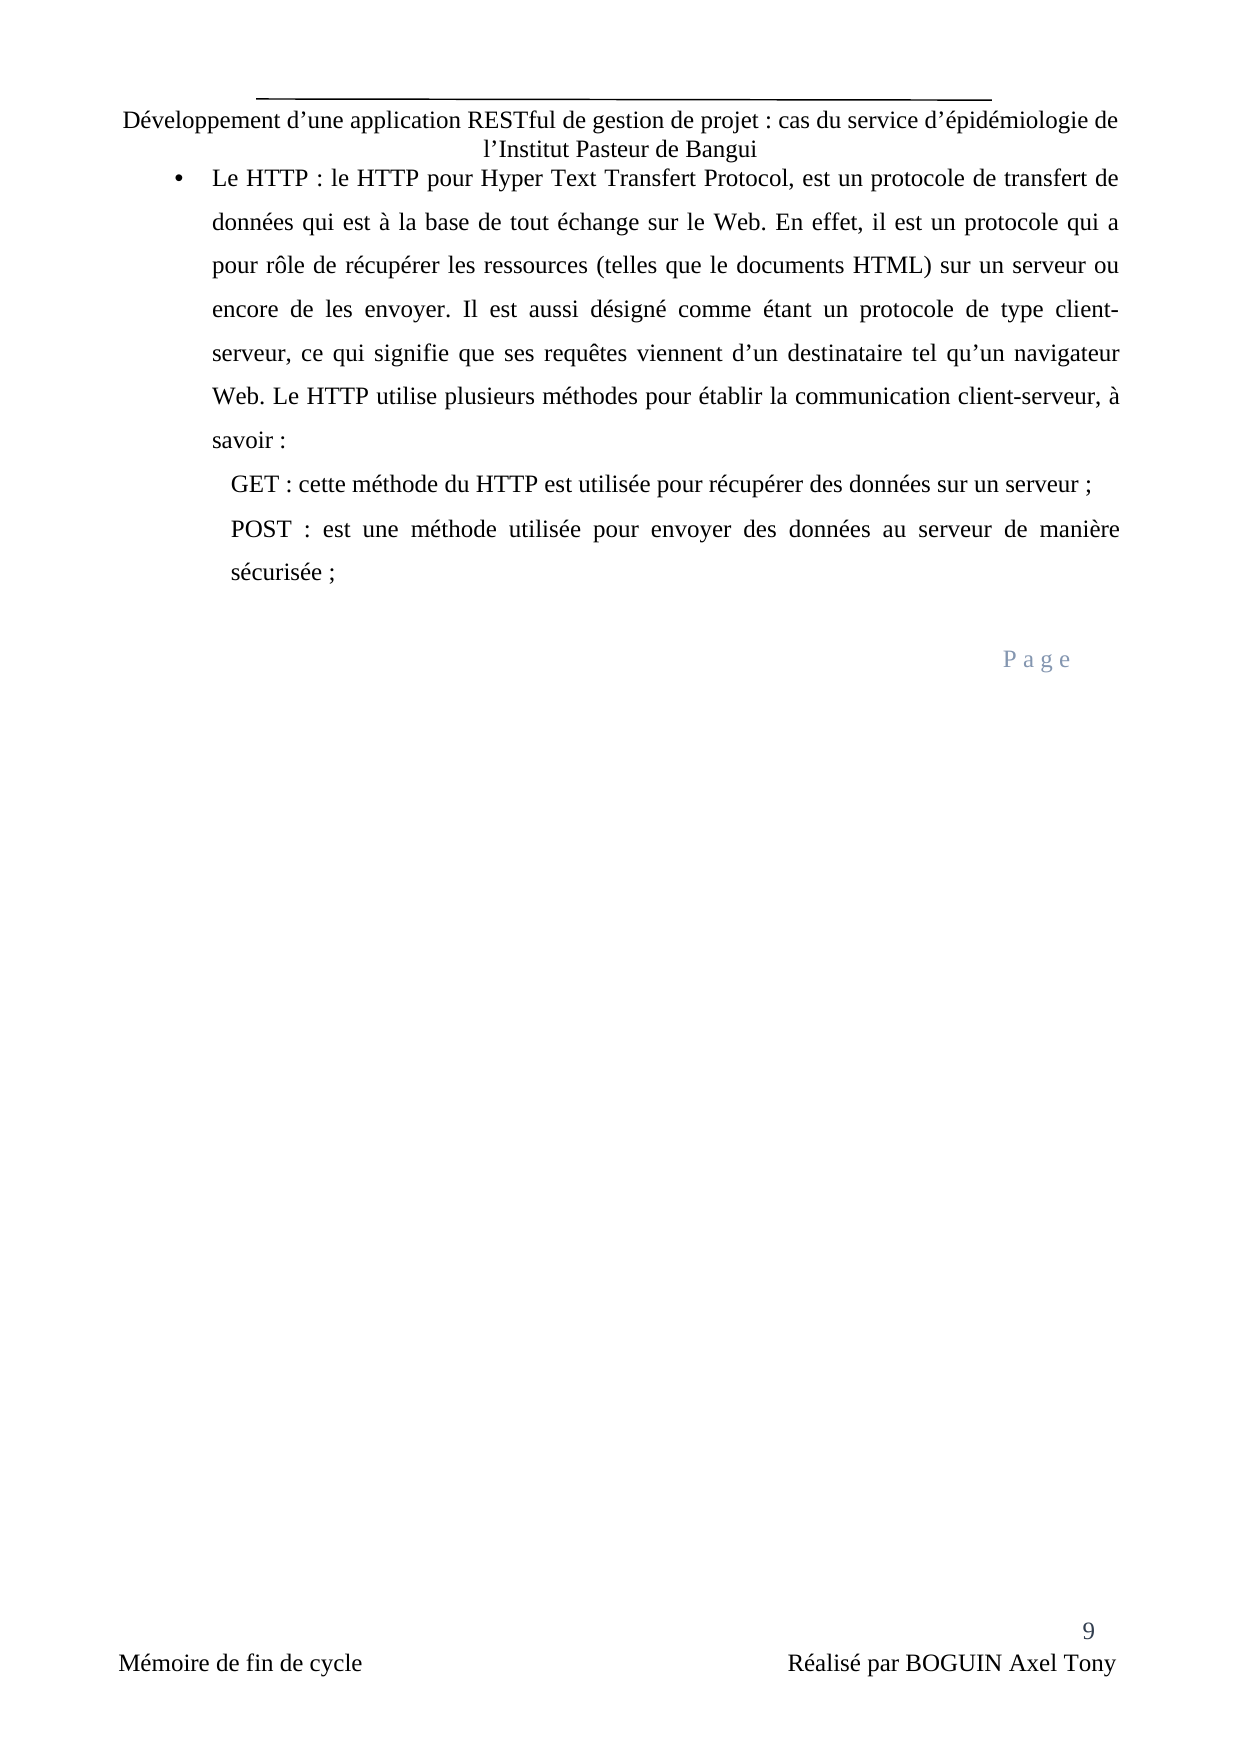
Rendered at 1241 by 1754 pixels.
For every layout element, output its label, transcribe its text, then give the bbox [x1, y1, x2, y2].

list POST : est une méthode utilisée pour envoyer des données au serveur de manière sécurisée ; [193, 514, 1121, 586]
list Le HTTP : le HTTP pour Hyper Text Transfert Protocol, est un protocole de transfert de données qui est à la base de tout échange sur le Web. En effet, il est un protocole qui a pour rôle de récupérer les ressources (telles que le documents HTML) sur un serveur ou encore de les envoyer. Il est aussi désigné comme étant un protocole de type client-serveur, ce qui signifie que ses requêtes viennent d’un destinataire tel qu’un navigateur Web. Le HTTP utilise plusieurs méthodes pour établir la communication client-serveur, à savoir : [174, 163, 1121, 454]
text P a g e [118, 644, 1070, 672]
list GET : cette méthode du HTTP est utilisée pour récupérer des données sur un serveur ; [193, 469, 1121, 498]
